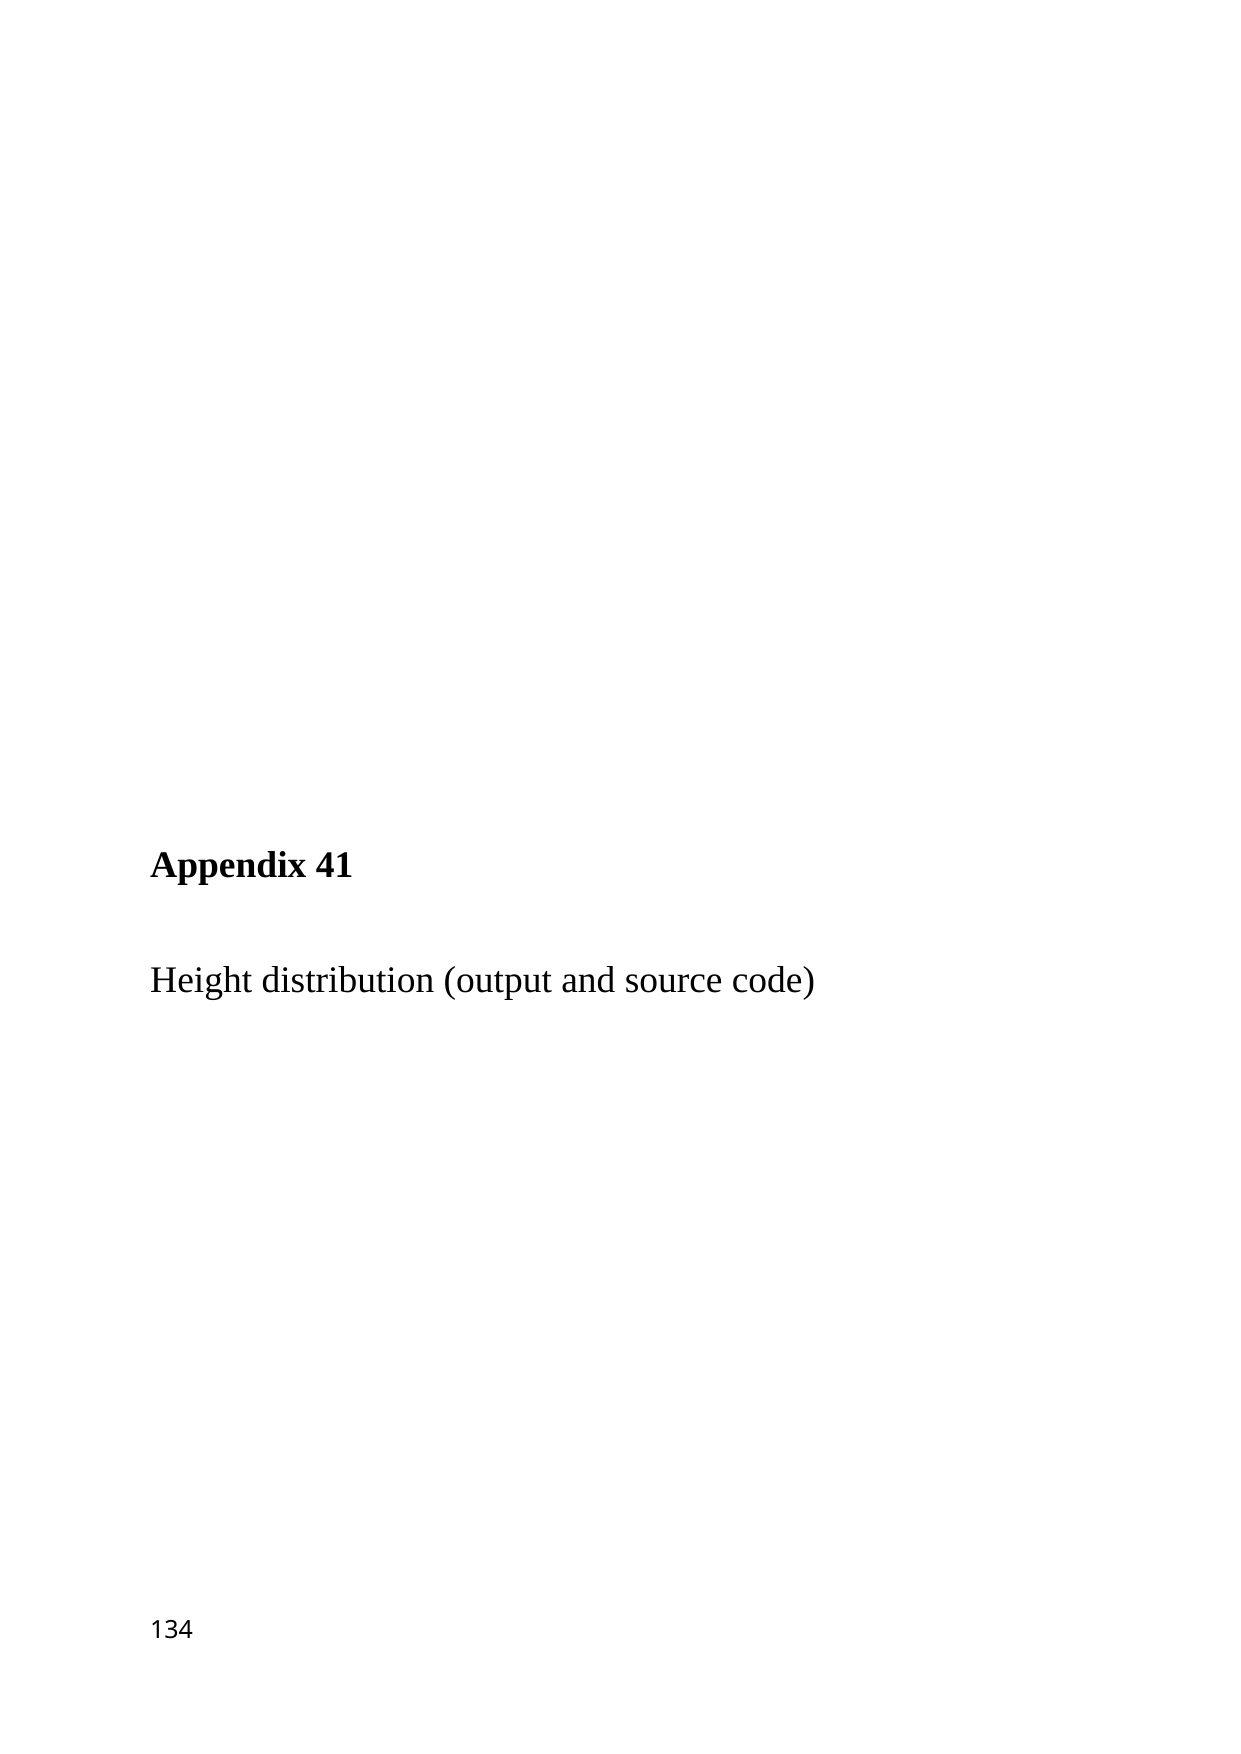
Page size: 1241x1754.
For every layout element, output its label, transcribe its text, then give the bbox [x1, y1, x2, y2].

text Height distribution (output and source code) [150, 958, 1090, 1001]
text Appendix 41 [150, 842, 1090, 886]
